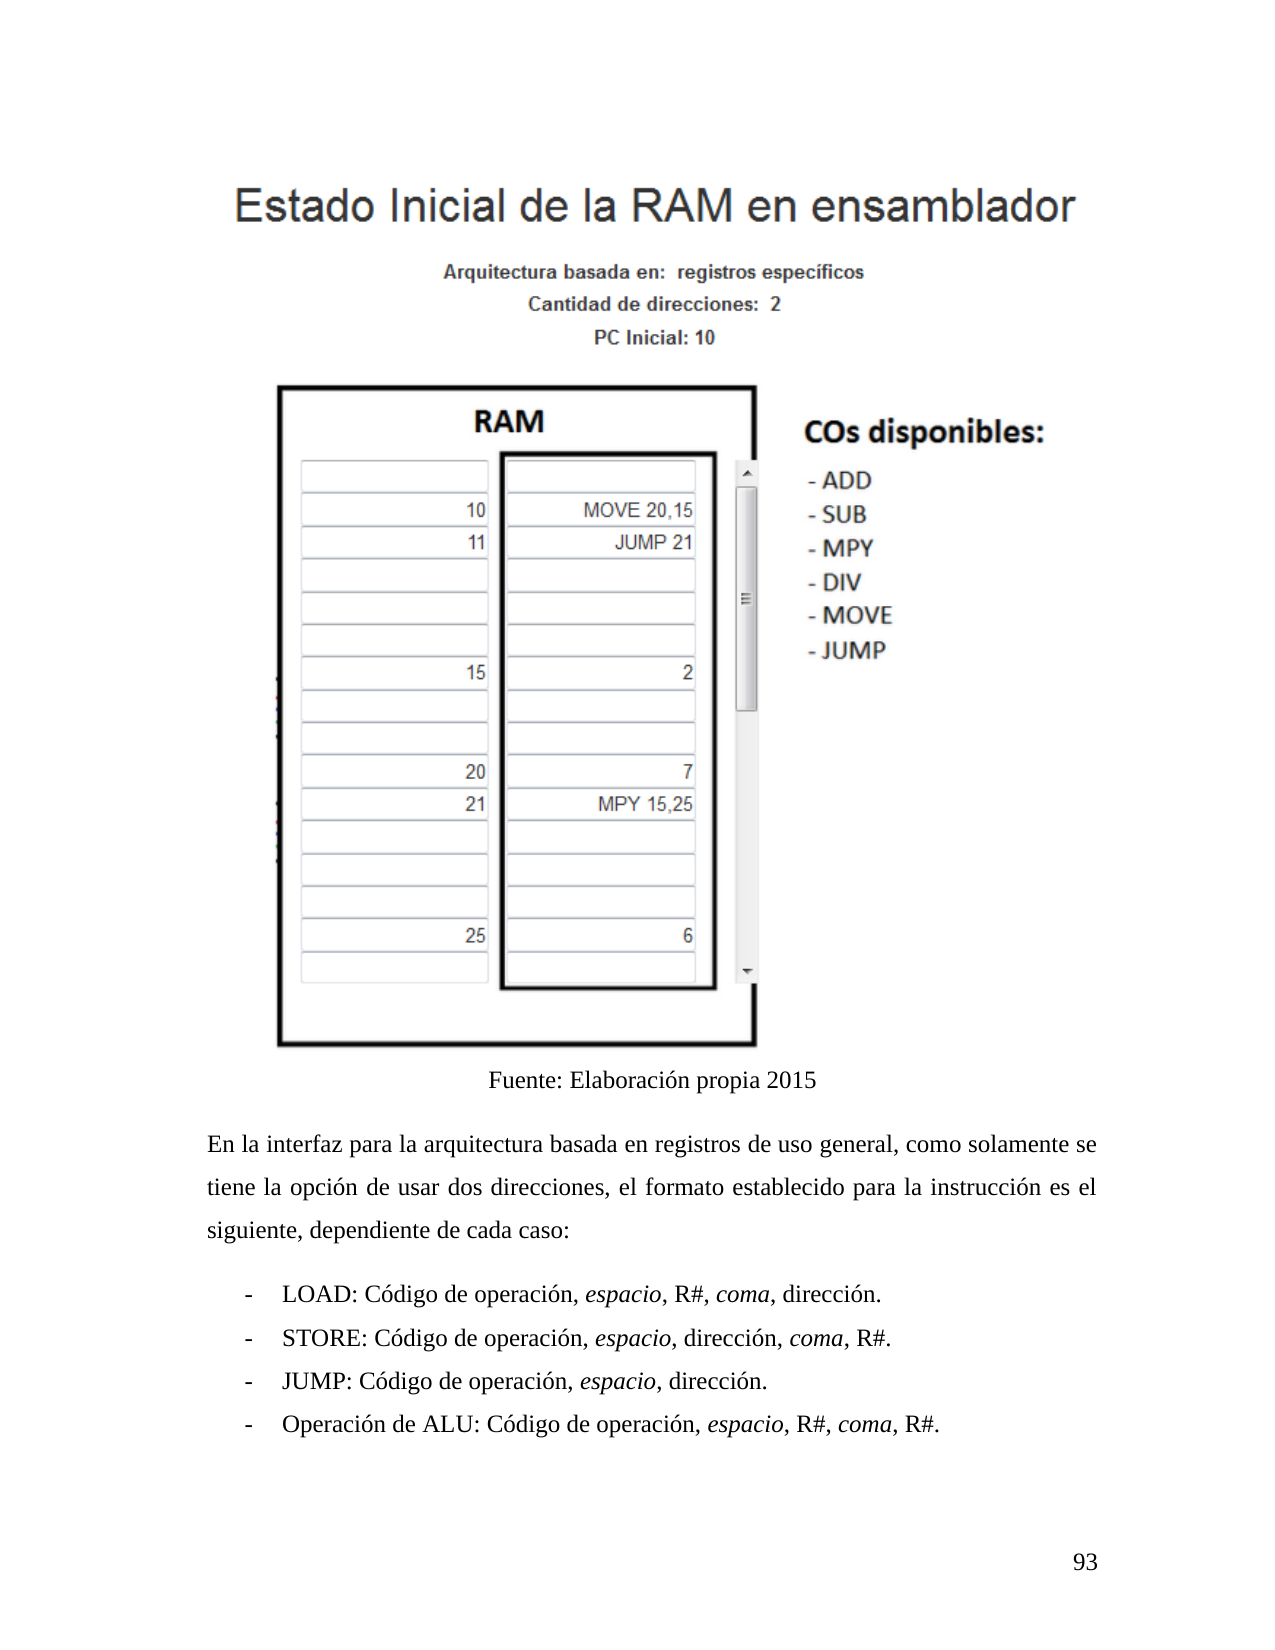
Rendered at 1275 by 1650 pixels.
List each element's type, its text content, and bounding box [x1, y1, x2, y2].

text Fuente: Elaboración propia 2015 [207, 1065, 1098, 1094]
text En la interfaz para la arquitectura basada en registros de uso general, como solamente se tiene la opción de usar dos direcciones, el formato establecido para la instrucción es el siguiente, dependiente de cada caso: [207, 1129, 1098, 1244]
list JUMP: Código de operación, espacio, dirección. [244, 1366, 1098, 1394]
picture [208, 177, 1097, 1052]
list STORE: Código de operación, espacio, dirección, coma, R#. [244, 1323, 1098, 1351]
list LOAD: Código de operación, espacio, R#, coma, dirección. [244, 1279, 1098, 1308]
list Operación de ALU: Código de operación, espacio, R#, coma, R#. [244, 1409, 1098, 1438]
